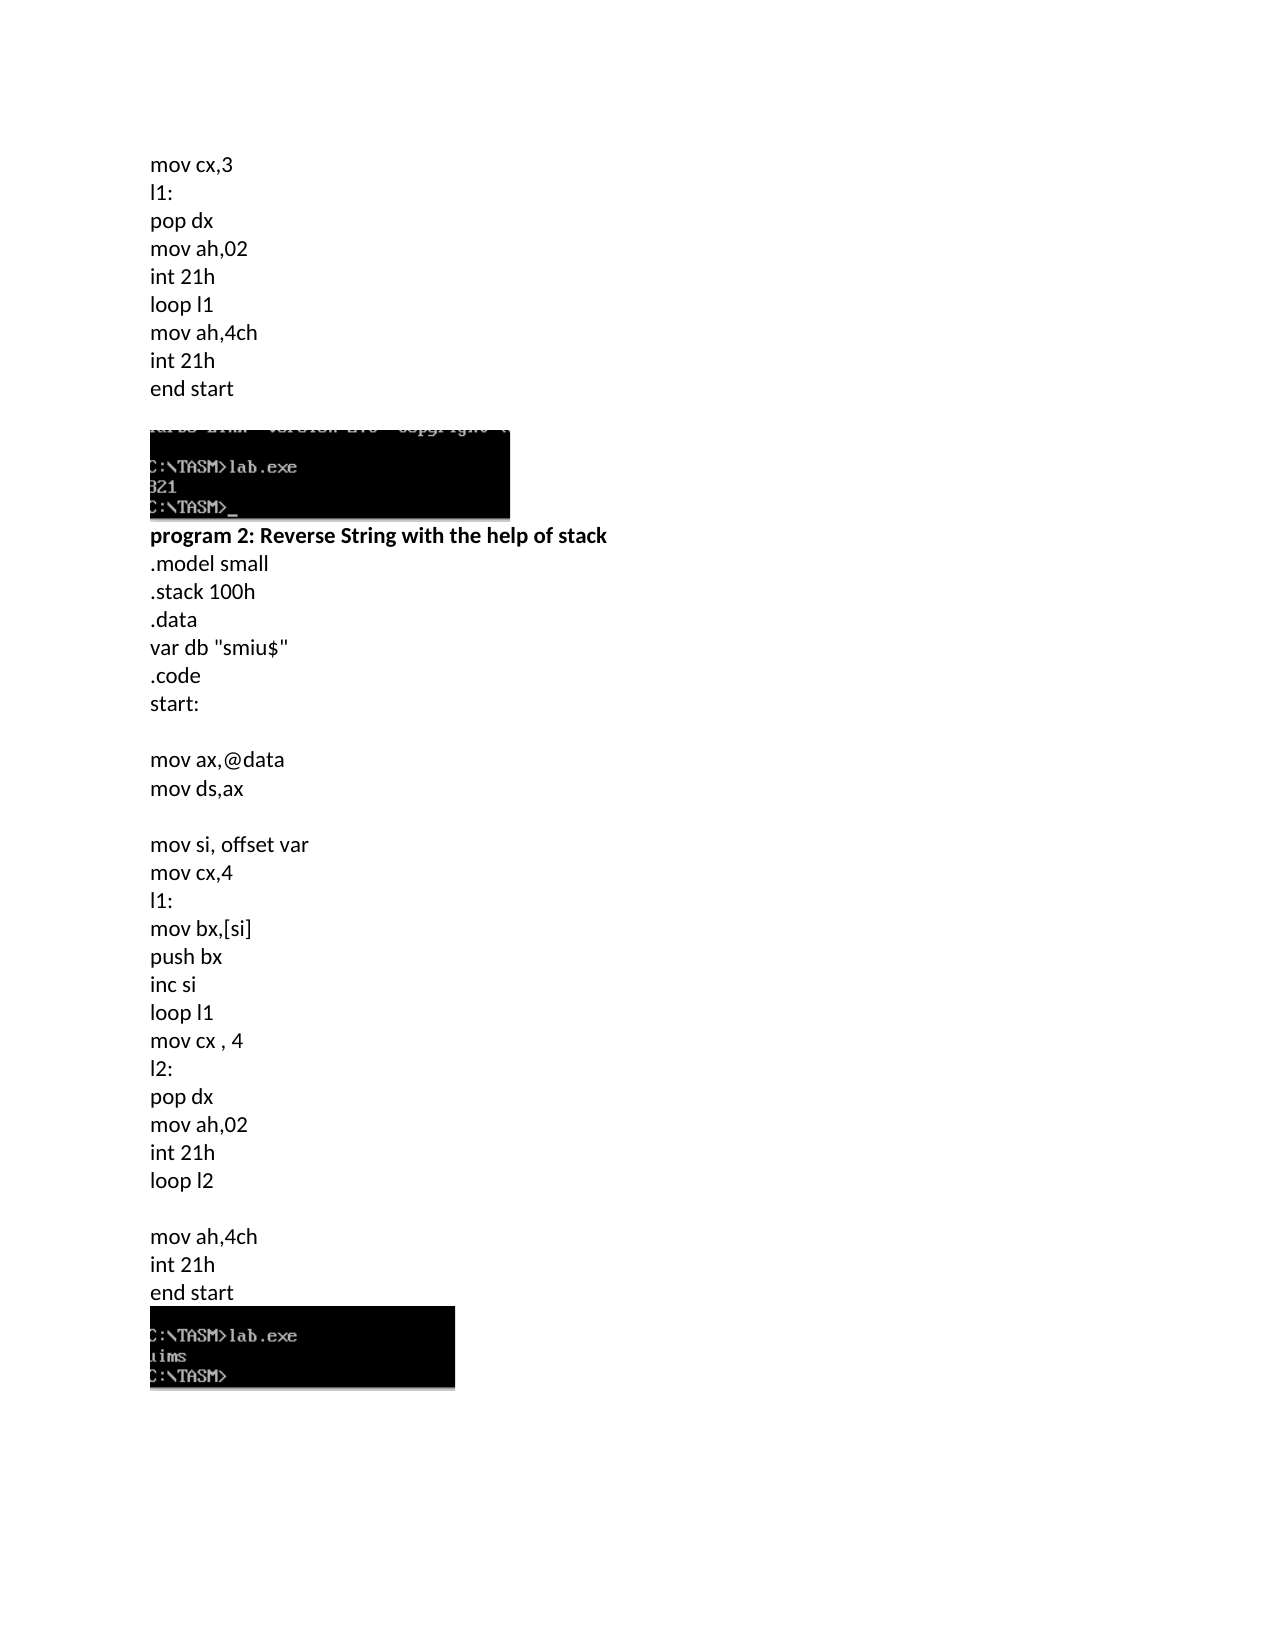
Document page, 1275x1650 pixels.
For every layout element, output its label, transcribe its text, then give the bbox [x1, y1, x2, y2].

text push bx [150, 942, 1125, 970]
text mov cx , 4 [150, 1026, 1125, 1054]
text mov cx,3 [150, 150, 1125, 178]
text mov si, offset var [150, 830, 1125, 858]
text loop l1 [150, 998, 1125, 1026]
text int 21h [150, 1250, 1125, 1278]
text loop l1 [150, 290, 1125, 318]
text l2: [150, 1054, 1125, 1082]
text end start [150, 1278, 1125, 1306]
text loop l2 [150, 1166, 1125, 1194]
text .data [150, 606, 1125, 633]
text l1: [150, 886, 1125, 914]
text mov ds,ax [150, 774, 1125, 802]
text mov ah,4ch [150, 318, 1125, 346]
text .model small [150, 549, 1125, 577]
text .code [150, 662, 1125, 689]
text int 21h [150, 1138, 1125, 1166]
text end start [150, 374, 1125, 402]
text mov cx,4 [150, 858, 1125, 886]
text int 21h [150, 346, 1125, 374]
text start: [150, 689, 1125, 718]
text program 2: Reverse String with the help of stack [150, 521, 1125, 549]
text mov ax,@data [150, 746, 1125, 774]
text int 21h [150, 262, 1125, 290]
text pop dx [150, 1082, 1125, 1110]
text mov ah,02 [150, 234, 1125, 262]
picture [150, 430, 511, 522]
picture [150, 1306, 456, 1391]
text mov bx,[si] [150, 914, 1125, 942]
text .stack 100h [150, 577, 1125, 606]
text var db "smiu$" [150, 633, 1125, 662]
text pop dx [150, 206, 1125, 234]
text mov ah,4ch [150, 1222, 1125, 1250]
text inc si [150, 970, 1125, 998]
text l1: [150, 178, 1125, 206]
text mov ah,02 [150, 1110, 1125, 1138]
